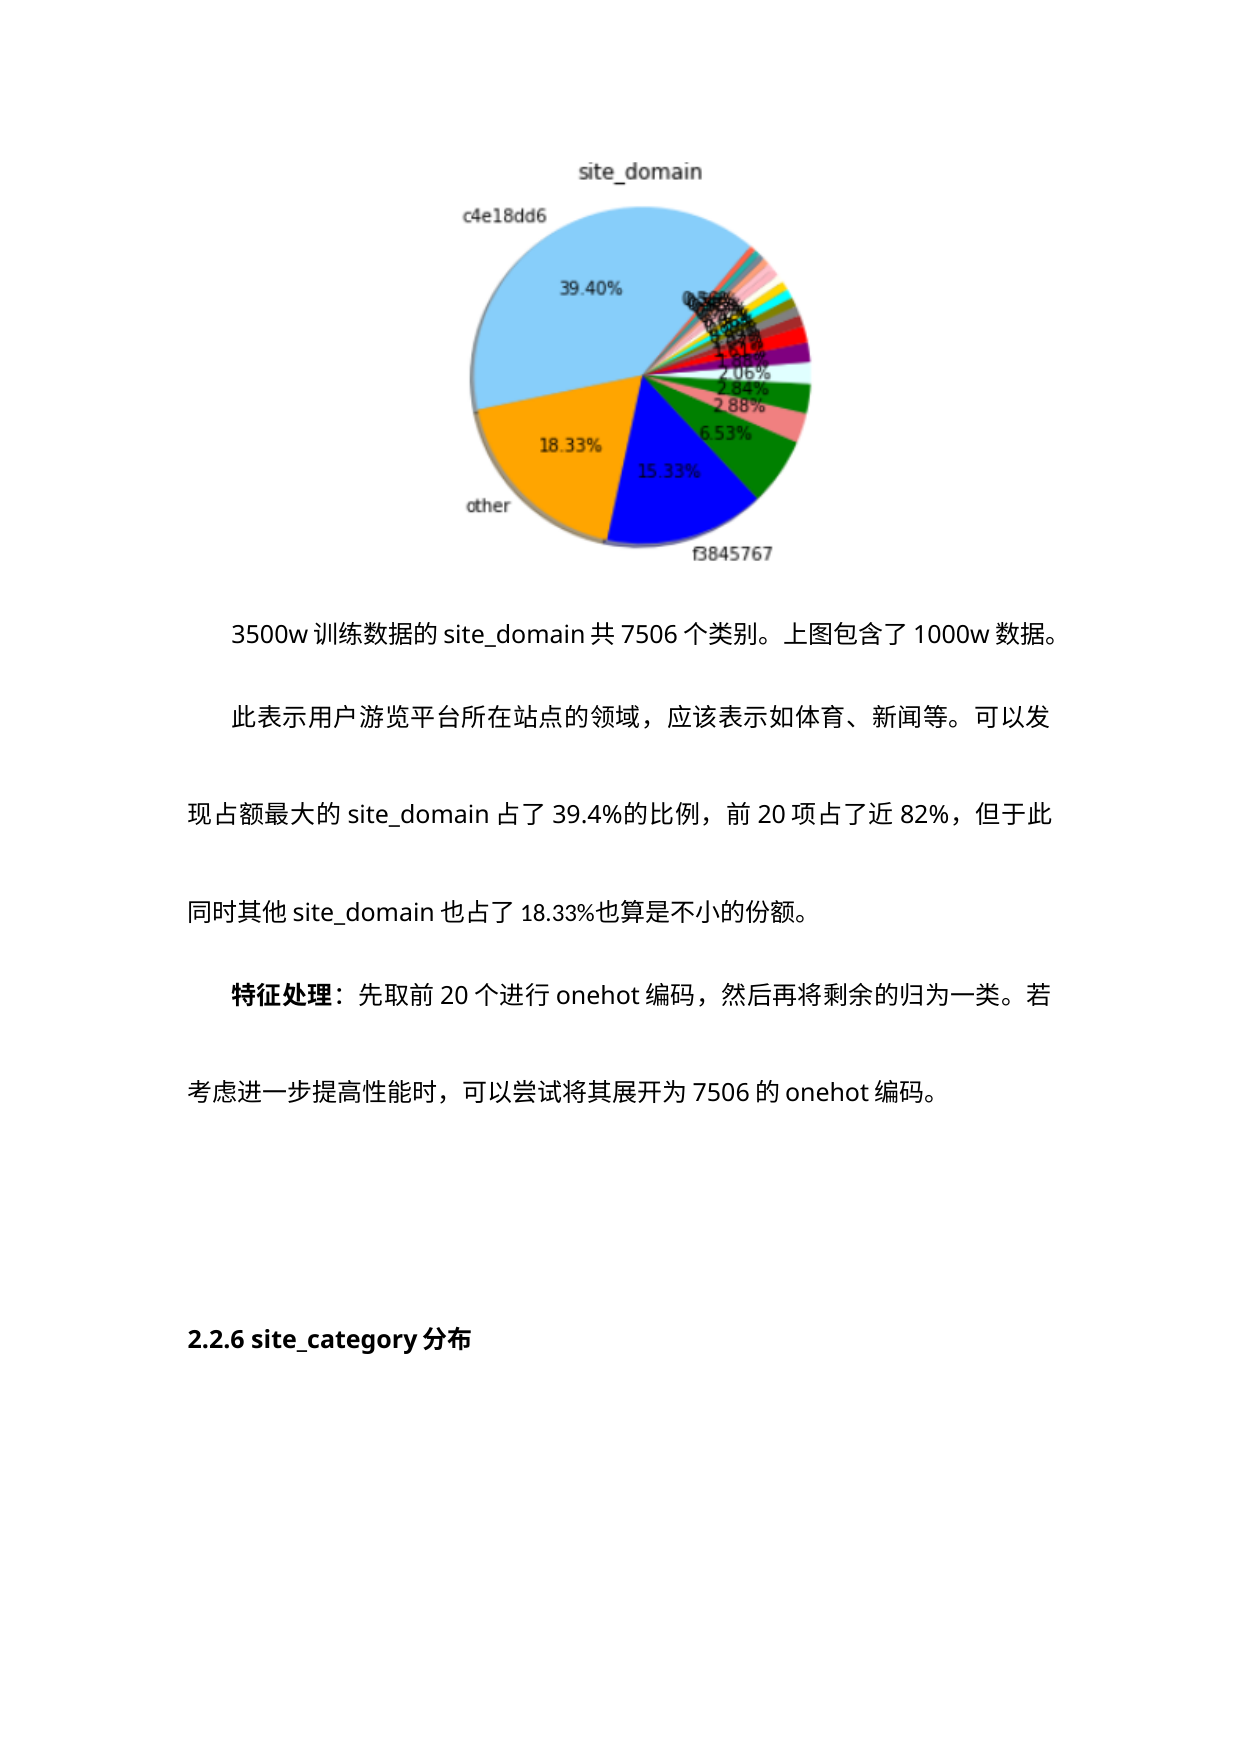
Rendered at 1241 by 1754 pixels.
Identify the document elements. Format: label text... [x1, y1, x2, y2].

text 此表示用户游览平台所在站点的领域，应该表示如体育、新闻等。可以发现占额最大的site_domain占了39.4%的比例，前20项占了近82%，但于此同时其他site_domain也占了18.33%也算是不小的份额。 [187, 683, 1053, 943]
picture [409, 162, 832, 572]
text 3500w训练数据的site_domain共7506个类别。上图包含了1000w数据。 [187, 600, 1053, 665]
text 特征处理：先取前20个进行onehot编码，然后再将剩余的归为一类。若考虑进一步提高性能时，可以尝试将其展开为7506的onehot编码。 [187, 961, 1053, 1123]
subtitle 2.2.6 site_category分布 [187, 1306, 1053, 1371]
